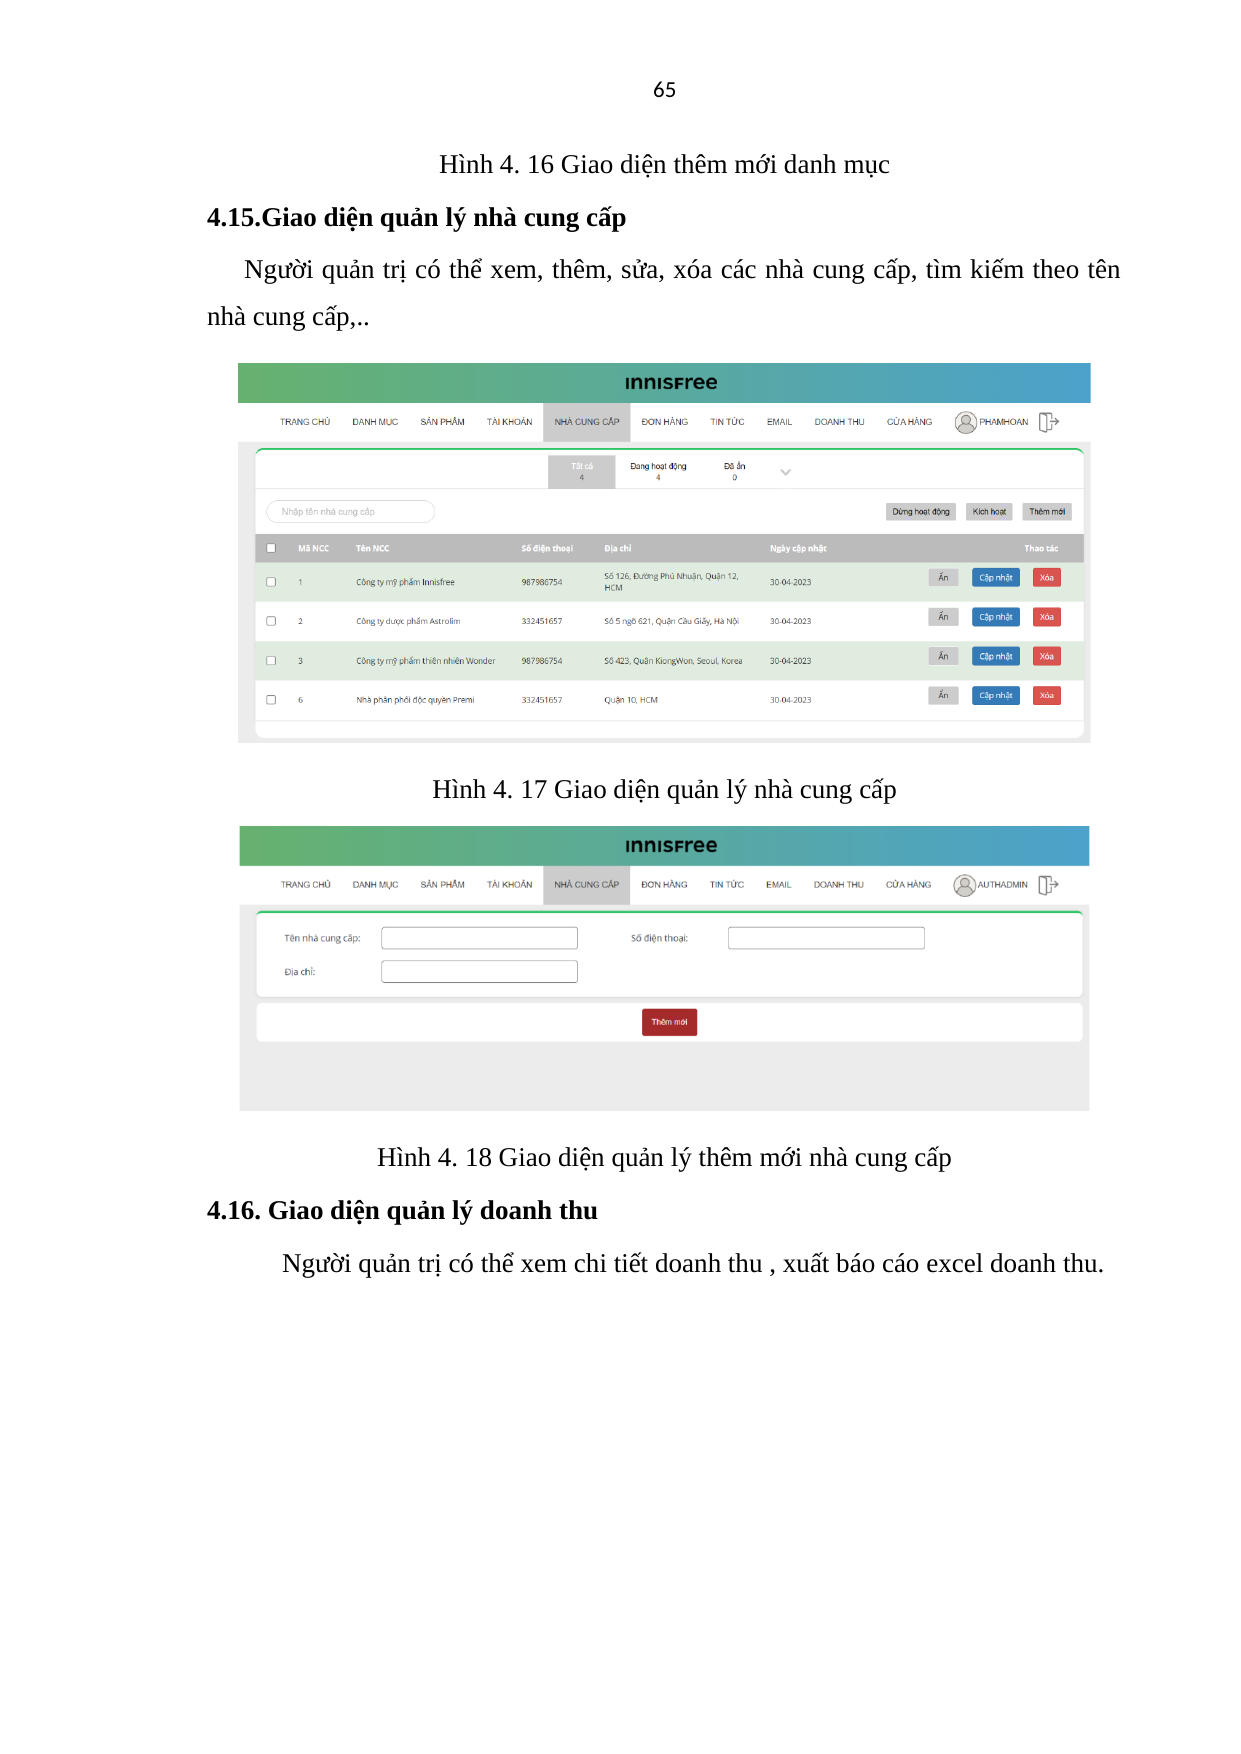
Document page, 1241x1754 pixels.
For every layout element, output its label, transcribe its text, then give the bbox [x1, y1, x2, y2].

picture [238, 363, 1091, 743]
text Người quản trị có thể xem chi tiết doanh thu , xuất báo cáo excel doanh thu. [244, 1247, 1122, 1278]
picture [239, 826, 1090, 1111]
text Hình 4. 17 Giao diện quản lý nhà cung cấp [207, 773, 1122, 804]
text Hình 4. 18 Giao diện quản lý thêm mới nhà cung cấp [207, 1141, 1122, 1172]
subtitle Giao diện quản lý doanh thu [207, 1194, 1122, 1225]
text Hình 4. 16 Giao diện thêm mới danh mục [207, 148, 1122, 179]
subtitle Giao diện quản lý nhà cung cấp [207, 201, 1122, 232]
text Người quản trị có thể xem, thêm, sửa, xóa các nhà cung cấp, tìm kiếm theo tên nhà cung cấp,.. [207, 253, 1122, 331]
